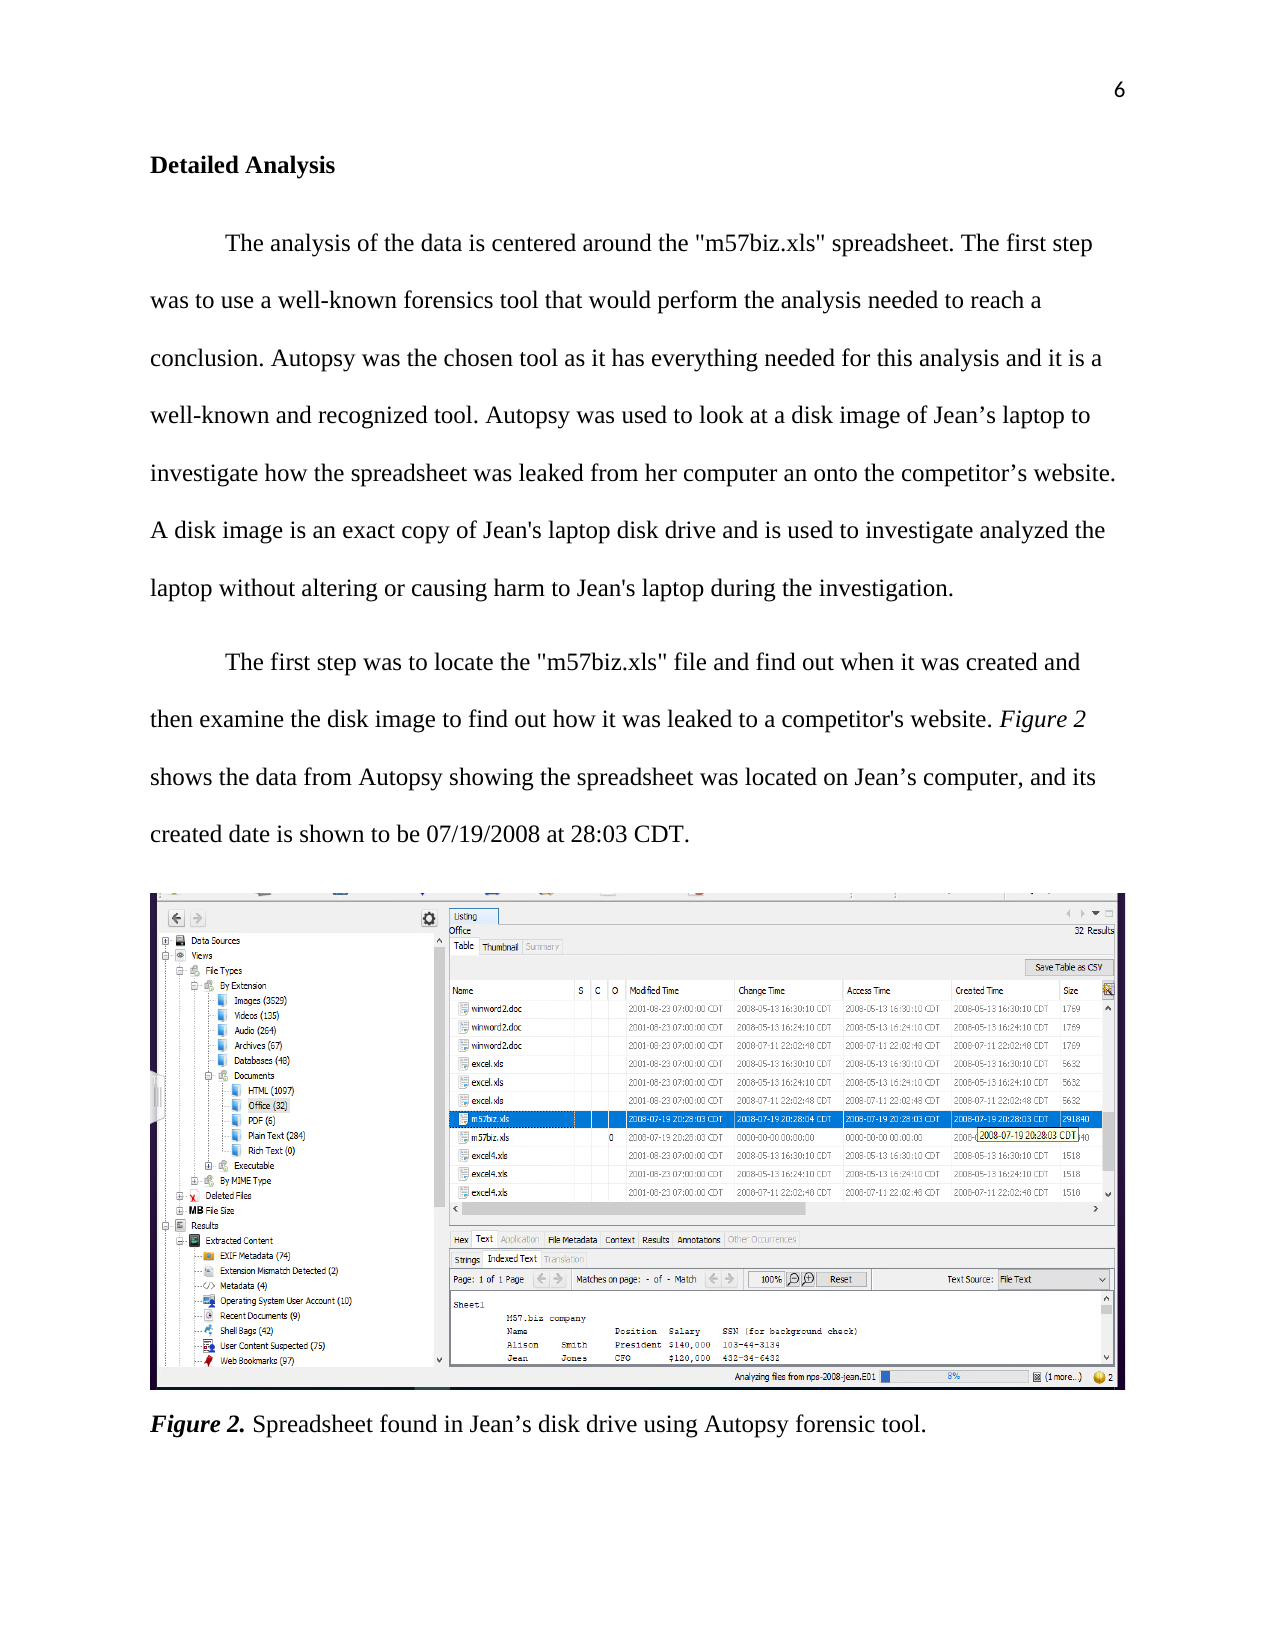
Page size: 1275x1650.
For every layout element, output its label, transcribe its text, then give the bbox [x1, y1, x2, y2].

subtitle Detailed Analysis [150, 150, 1125, 179]
text The analysis of the data is centered around the "m57biz.xls" spreadsheet. The first step was to use a well-known forensics tool that would perform the analysis needed to reach a conclusion. Autopsy was the chosen tool as it has everything needed for this analysis and it is a well-known and recognized tool. Autopsy was used to look at a disk image of Jean’s laptop to investigate how the spreadsheet was leaked from her computer an onto the competitor’s website. A disk image is an exact copy of Jean's laptop disk drive and is used to investigate analyzed the laptop without altering or causing harm to Jean's laptop during the investigation. [150, 228, 1125, 602]
text Figure 2. Spreadsheet found in Jean’s disk drive using Autopsy forensic tool. [150, 1409, 1125, 1437]
picture [150, 893, 1125, 1390]
text The first step was to locate the "m57biz.xls" file and find out when it was created and then examine the disk image to find out how it was leaked to a competitor's website. Figure 2 shows the data from Autopsy showing the spreadsheet was located on Jean’s computer, and its created date is shown to be 07/19/2008 at 28:03 CDT. [150, 647, 1125, 848]
